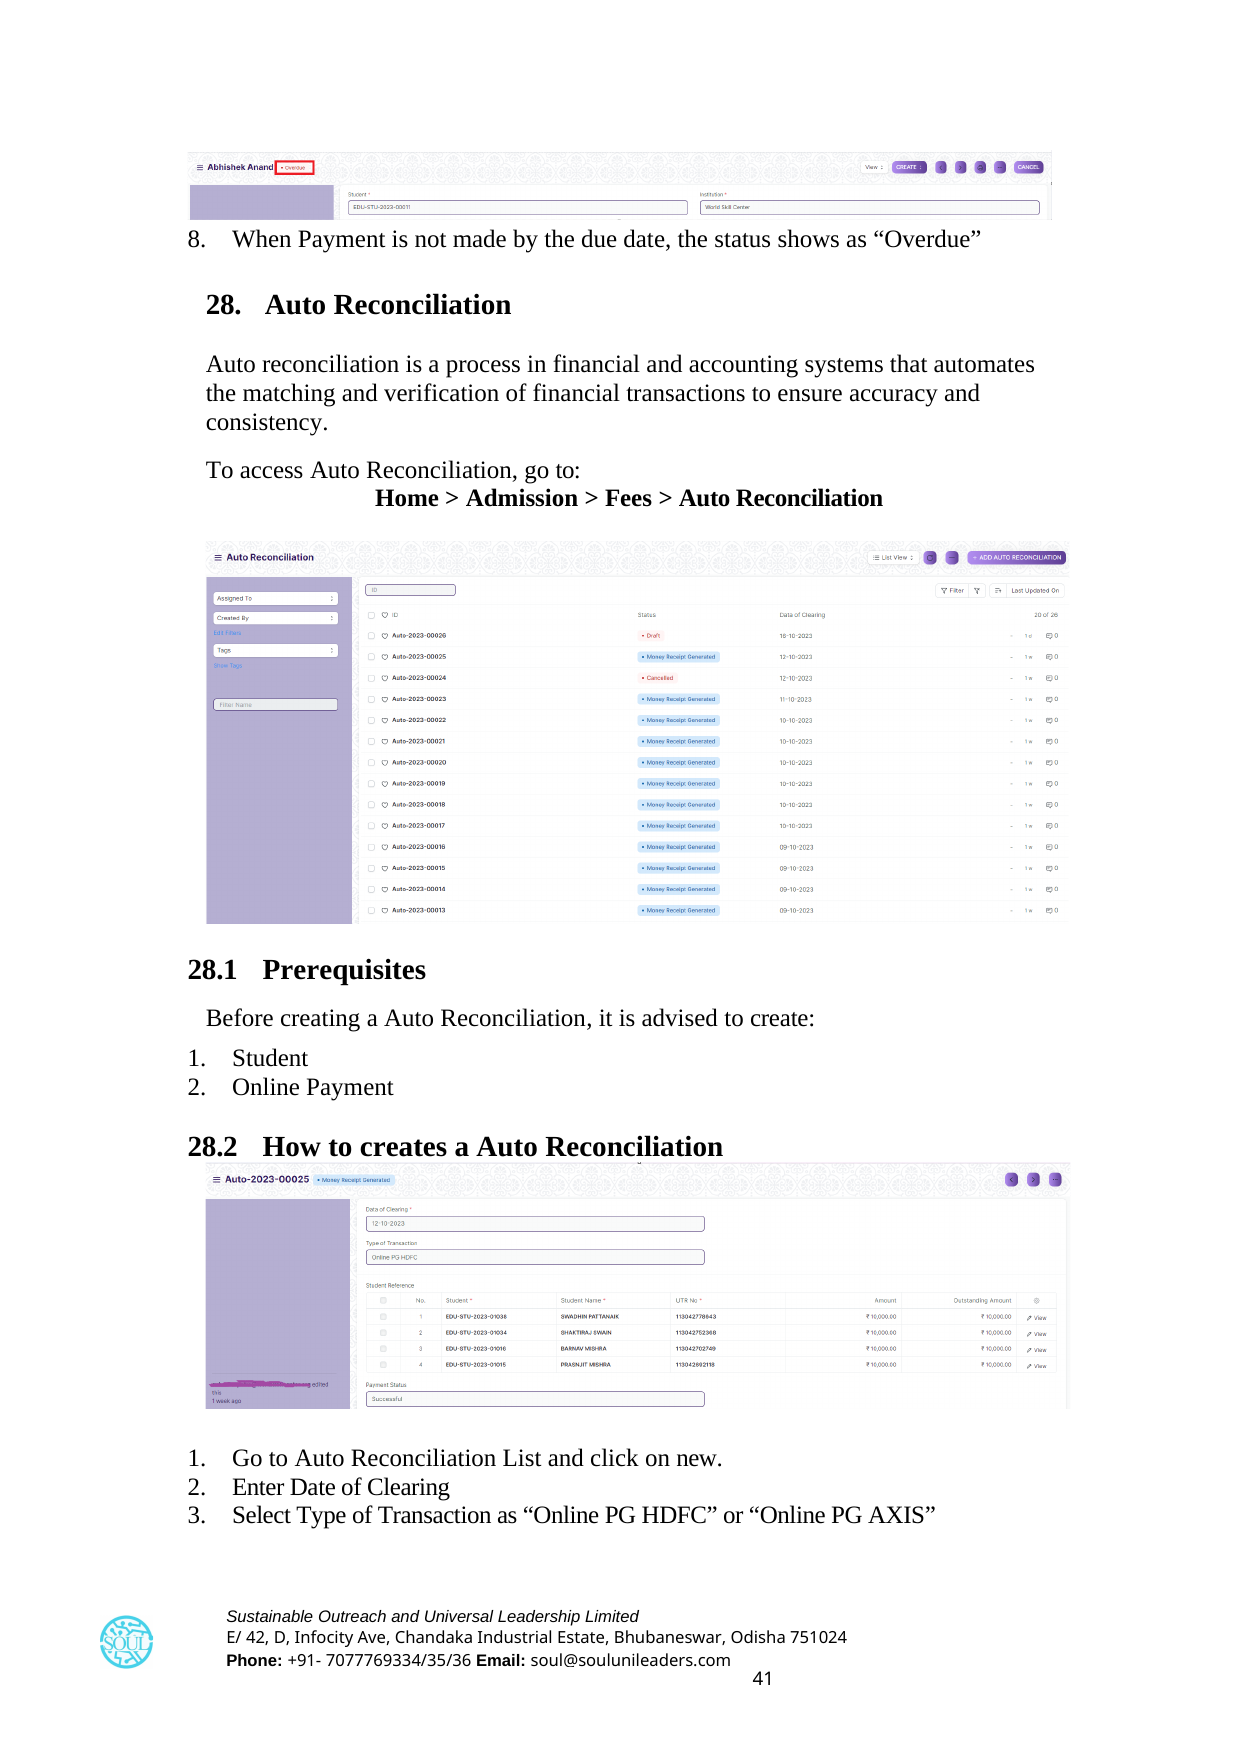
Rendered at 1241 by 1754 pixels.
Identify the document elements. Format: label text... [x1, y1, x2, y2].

list Home > Admission > Fees > Auto Reconciliation [206, 483, 1053, 512]
list Enter Date of Clearing [187, 1472, 1053, 1500]
text Before creating a Auto Reconciliation, it is advised to create: [206, 1003, 1053, 1032]
text To access Auto Reconciliation, go to: [206, 455, 1053, 483]
list Go to Auto Reconciliation List and click on new. [187, 1443, 1053, 1472]
list Auto reconciliation is a process in financial and accounting systems that automates the matching and verification of financial transactions to ensure accuracy and consistency. [206, 349, 1053, 436]
picture [205, 1162, 1071, 1409]
list Select Type of Transaction as “Online PG HDFC” or “Online PG AXIS” [187, 1500, 1053, 1529]
subtitle Prerequisites [187, 952, 1053, 986]
subtitle Auto Reconciliation [206, 287, 1053, 321]
picture [205, 541, 1070, 924]
list When Payment is not made by the due date, the status shows as “Overdue” [187, 224, 1053, 253]
list Online Payment [187, 1072, 1053, 1101]
picture [100, 1615, 154, 1669]
picture [187, 150, 1052, 220]
list Student [187, 1043, 1053, 1072]
subtitle How to creates a Auto Reconciliation [187, 1129, 1053, 1163]
